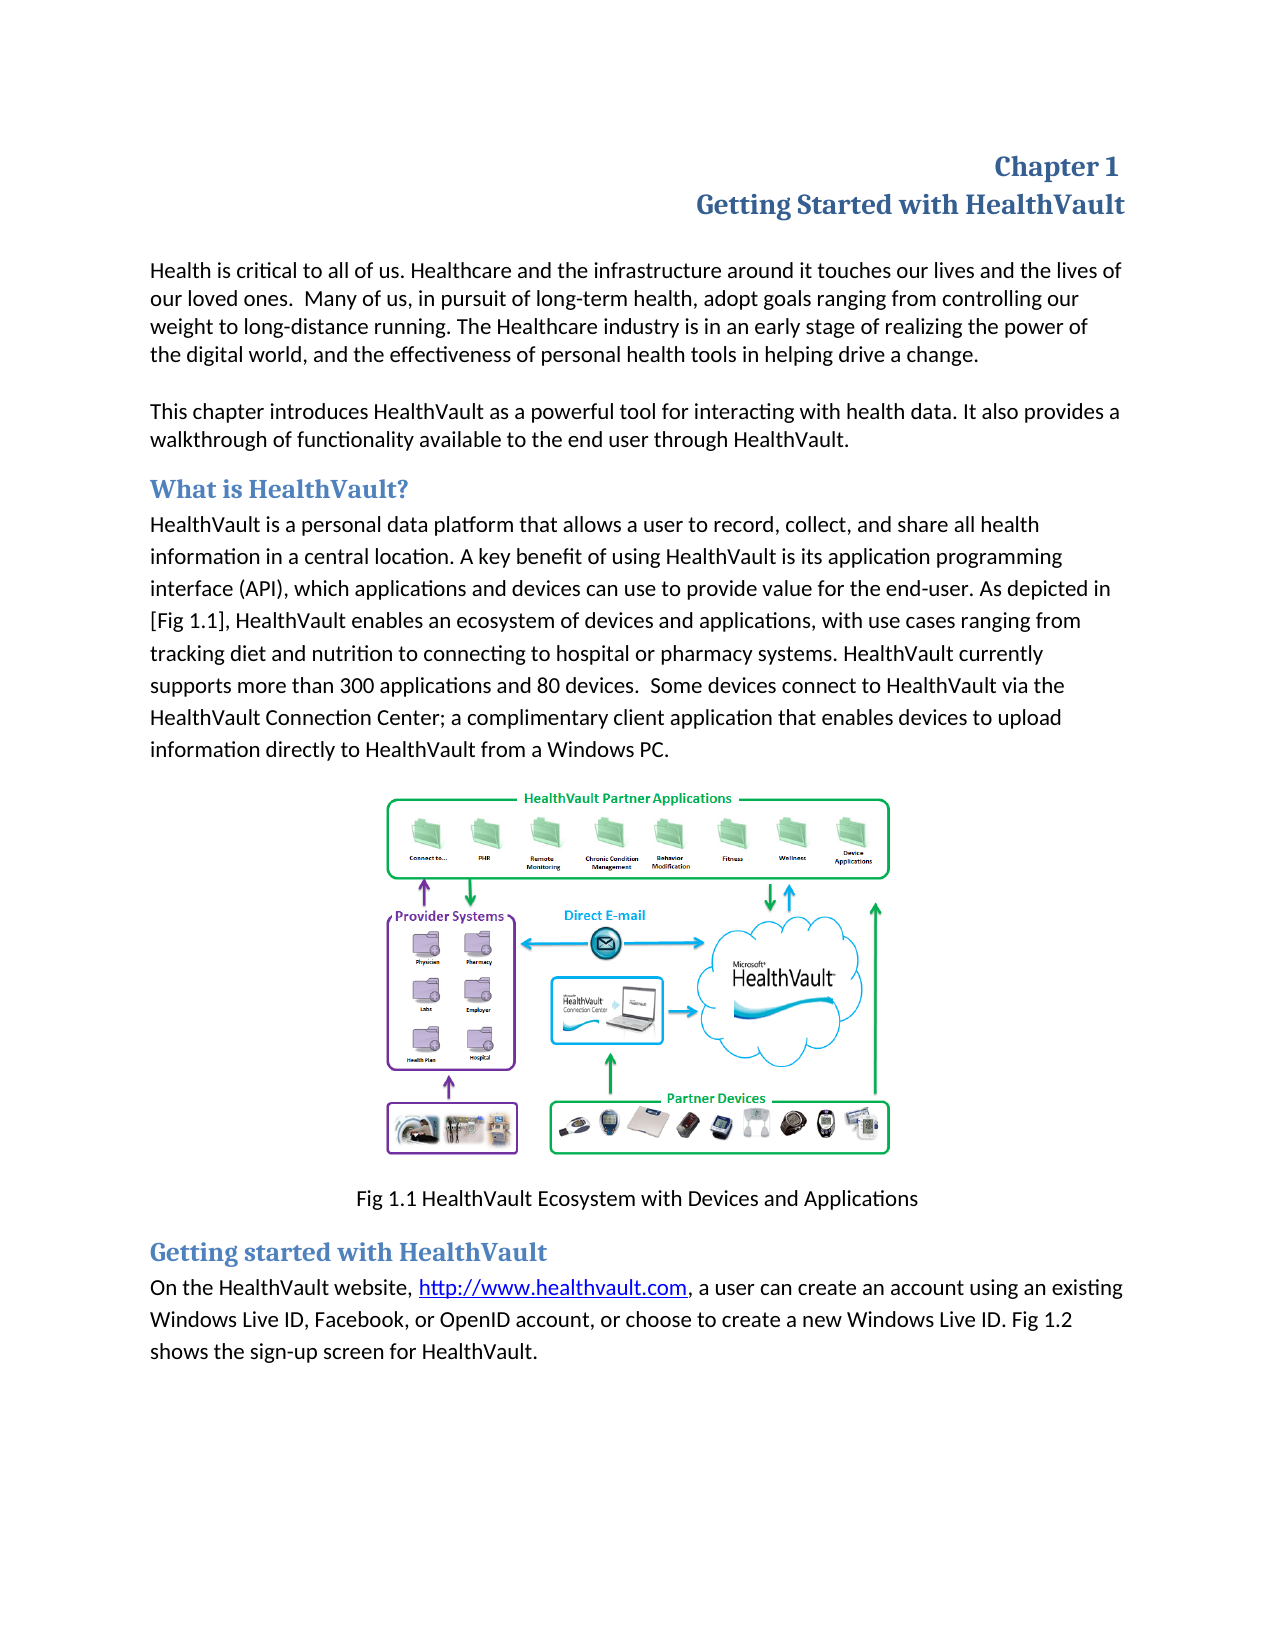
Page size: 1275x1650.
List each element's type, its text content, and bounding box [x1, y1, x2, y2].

picture [378, 788, 897, 1160]
text On the HealthVault website, http://www.healthvault.com, a user can create an account using an existing Windows Live ID, Facebook, or OpenID account, or choose to create a new Windows Live ID. Fig 1.2 shows the sign-up screen for HealthVault. [150, 1273, 1125, 1365]
text Health is critical to all of us. Healthcare and the infrastructure around it touches our lives and the lives of our loved ones. Many of us, in pursuit of long-term health, adopt goals ranging from controlling our weight to long-distance running. The Healthcare industry is in an early stage of realizing the power of the digital world, and the effectiveness of personal health tools in helping drive a change. [150, 256, 1125, 368]
text HealthVault is a personal data platform that allows a user to record, collect, and share all health information in a central location. A key benefit of using HealthVault is its application programming interface (API), which applications and devices can use to provide value for the end-user. As depicted in [Fig 1.1], HealthVault enables an ecosystem of devices and applications, with use cases ranging from tracking diet and nutrition to connecting to hospital or pharmacy systems. HealthVault currently supports more than 300 applications and 80 devices. Some devices connect to HealthVault via the HealthVault Connection Center; a complimentary client application that enables devices to upload information directly to HealthVault from a Windows PC. [150, 510, 1125, 763]
text Fig 1.1 HealthVault Ecosystem with Devices and Applications [150, 1184, 1125, 1212]
subtitle Chapter 1 Getting Started with HealthVault [150, 150, 1125, 222]
subtitle What is HealthVault? [150, 474, 1125, 506]
subtitle Getting started with HealthVault [150, 1237, 1125, 1268]
text This chapter introduces HealthVault as a powerful tool for interacting with health data. It also provides a walkthrough of functionality available to the end user through HealthVault. [150, 397, 1125, 453]
